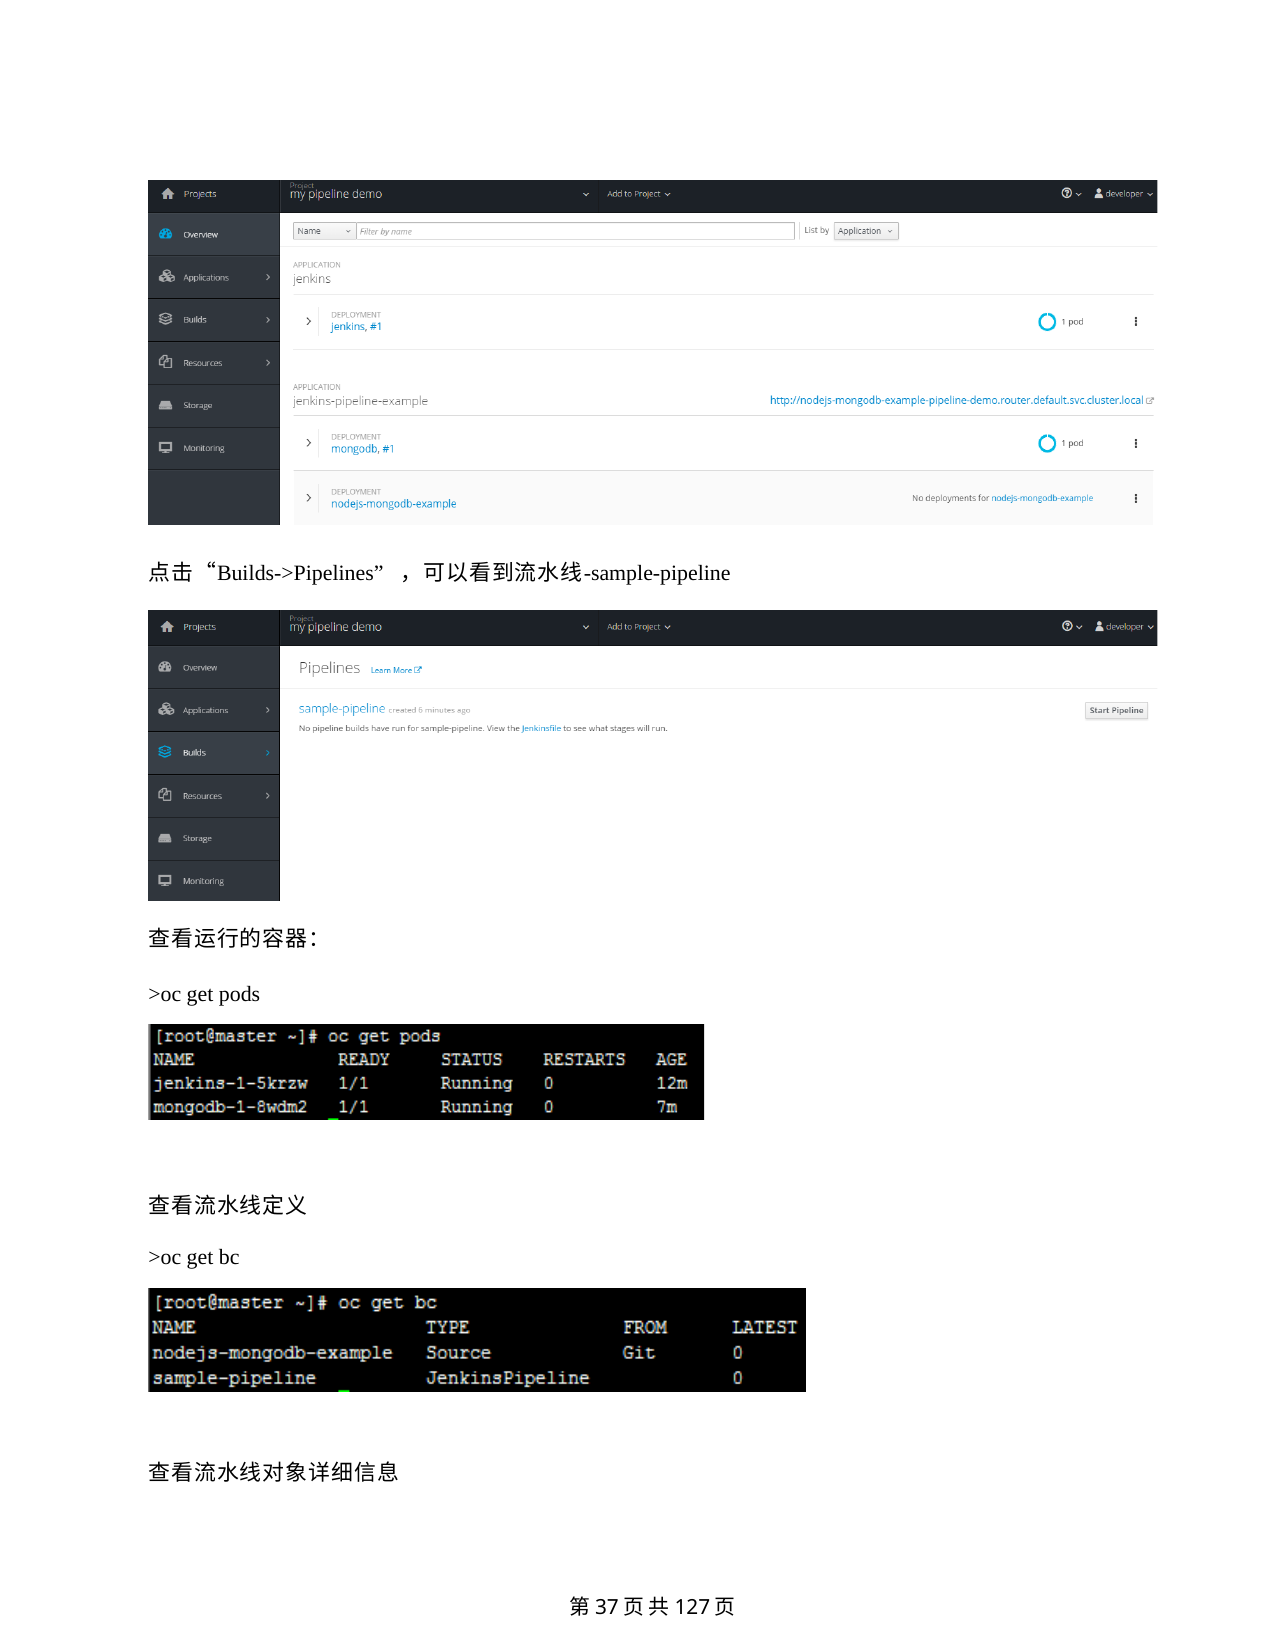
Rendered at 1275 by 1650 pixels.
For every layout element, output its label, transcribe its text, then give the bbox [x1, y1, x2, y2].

text 查看运行的容器： >oc get pods [148, 918, 1156, 1012]
text 查看流水线定义 [148, 1185, 1156, 1222]
picture [148, 1288, 806, 1392]
text >oc get bc [148, 1238, 1156, 1276]
picture [148, 180, 1158, 525]
text 点击“Builds->Pipelines”，可以看到流水线-sample-pipeline [148, 552, 1156, 590]
picture [148, 1024, 705, 1120]
picture [148, 610, 1158, 901]
text 查看流水线对象详细信息 [148, 1452, 1156, 1490]
